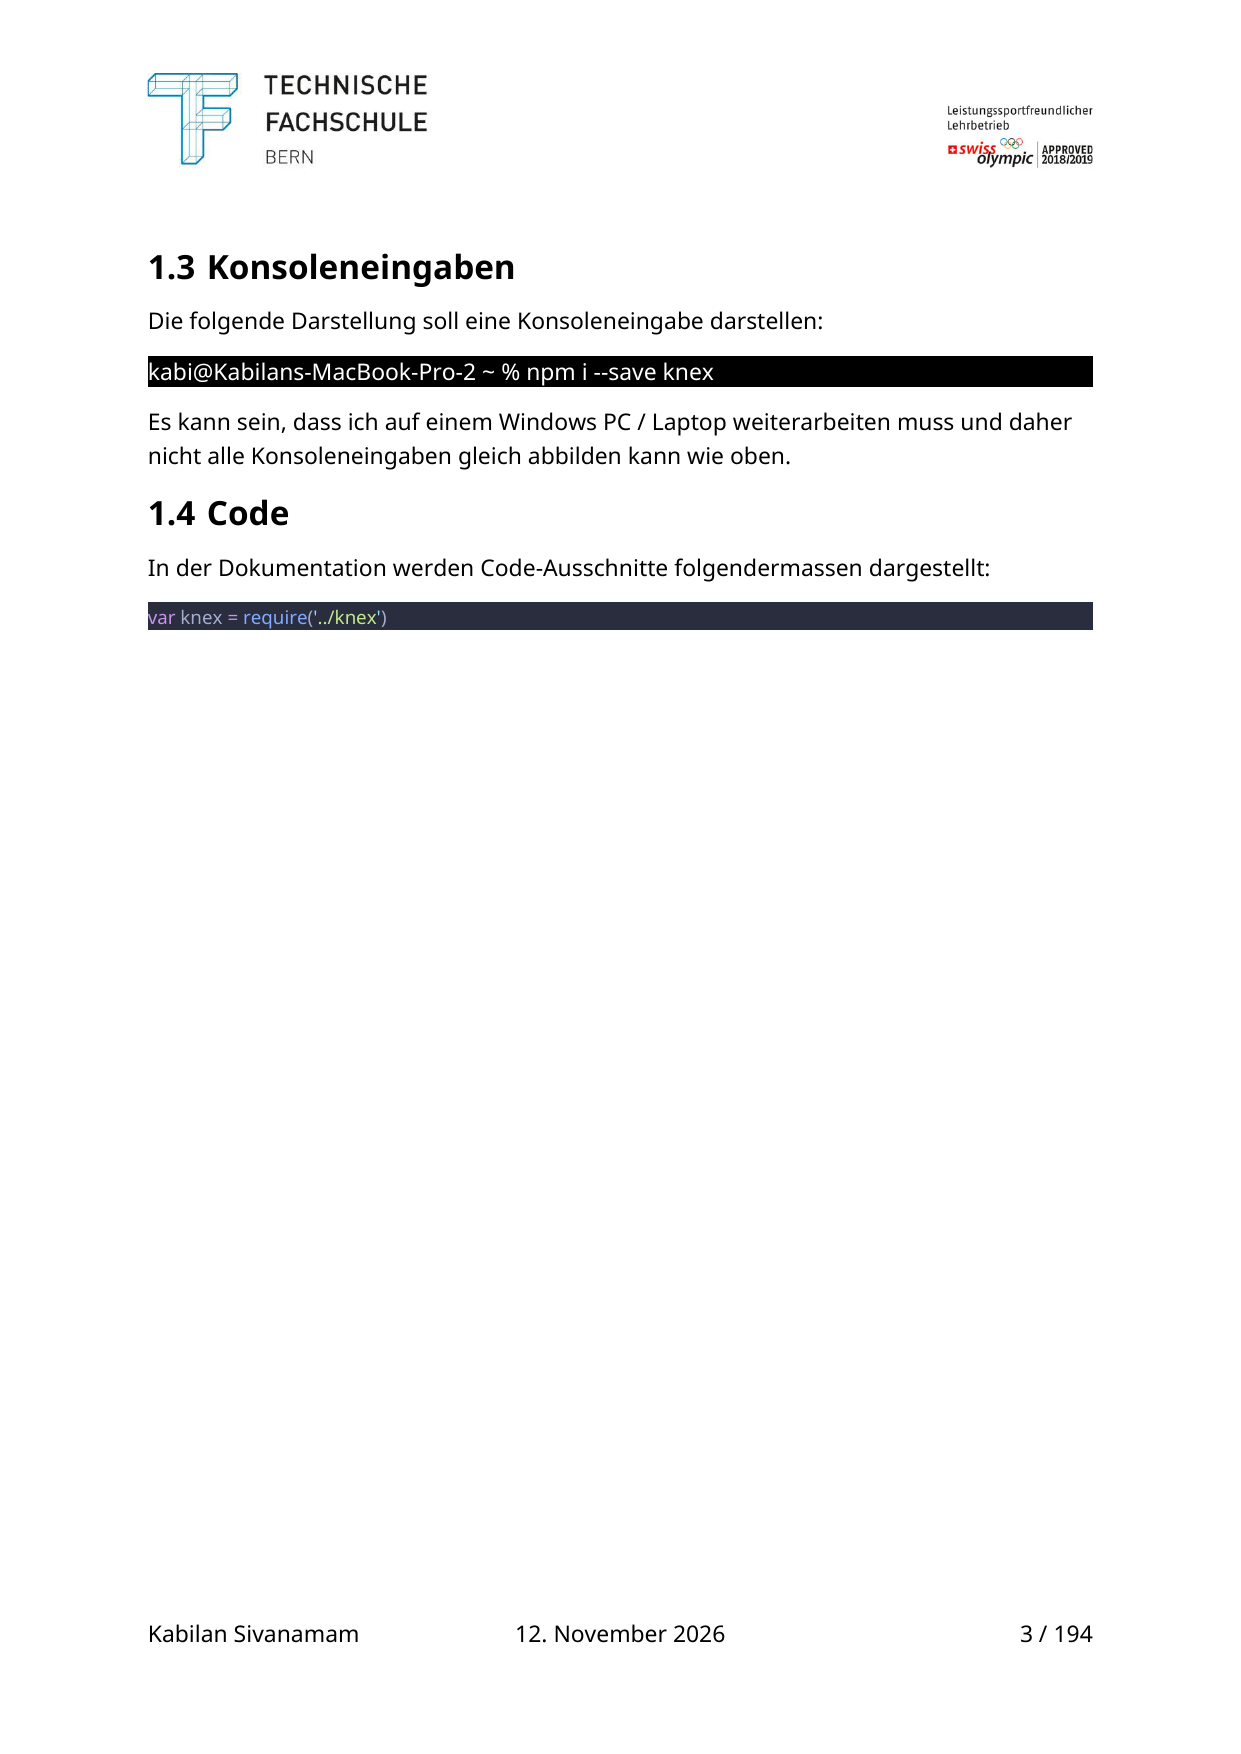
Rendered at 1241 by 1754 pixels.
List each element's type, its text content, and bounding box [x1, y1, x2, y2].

subtitle Code [148, 490, 1093, 536]
picture [147, 73, 1093, 196]
text var knex = require('../knex') [148, 602, 1093, 630]
subtitle Konsoleneingaben [148, 244, 1093, 289]
text Die folgende Darstellung soll eine Konsoleneingabe darstellen: [148, 305, 1093, 336]
text In der Dokumentation werden Code-Ausschnitte folgendermassen dargestellt: [148, 552, 1093, 583]
text kabi@Kabilans-MacBook-Pro-2 ~ % npm i --save knex [148, 356, 1093, 387]
text Es kann sein, dass ich auf einem Windows PC / Laptop weiterarbeiten muss und daher nicht alle Konsoleneingaben gleich abbilden kann wie oben. [148, 406, 1093, 471]
